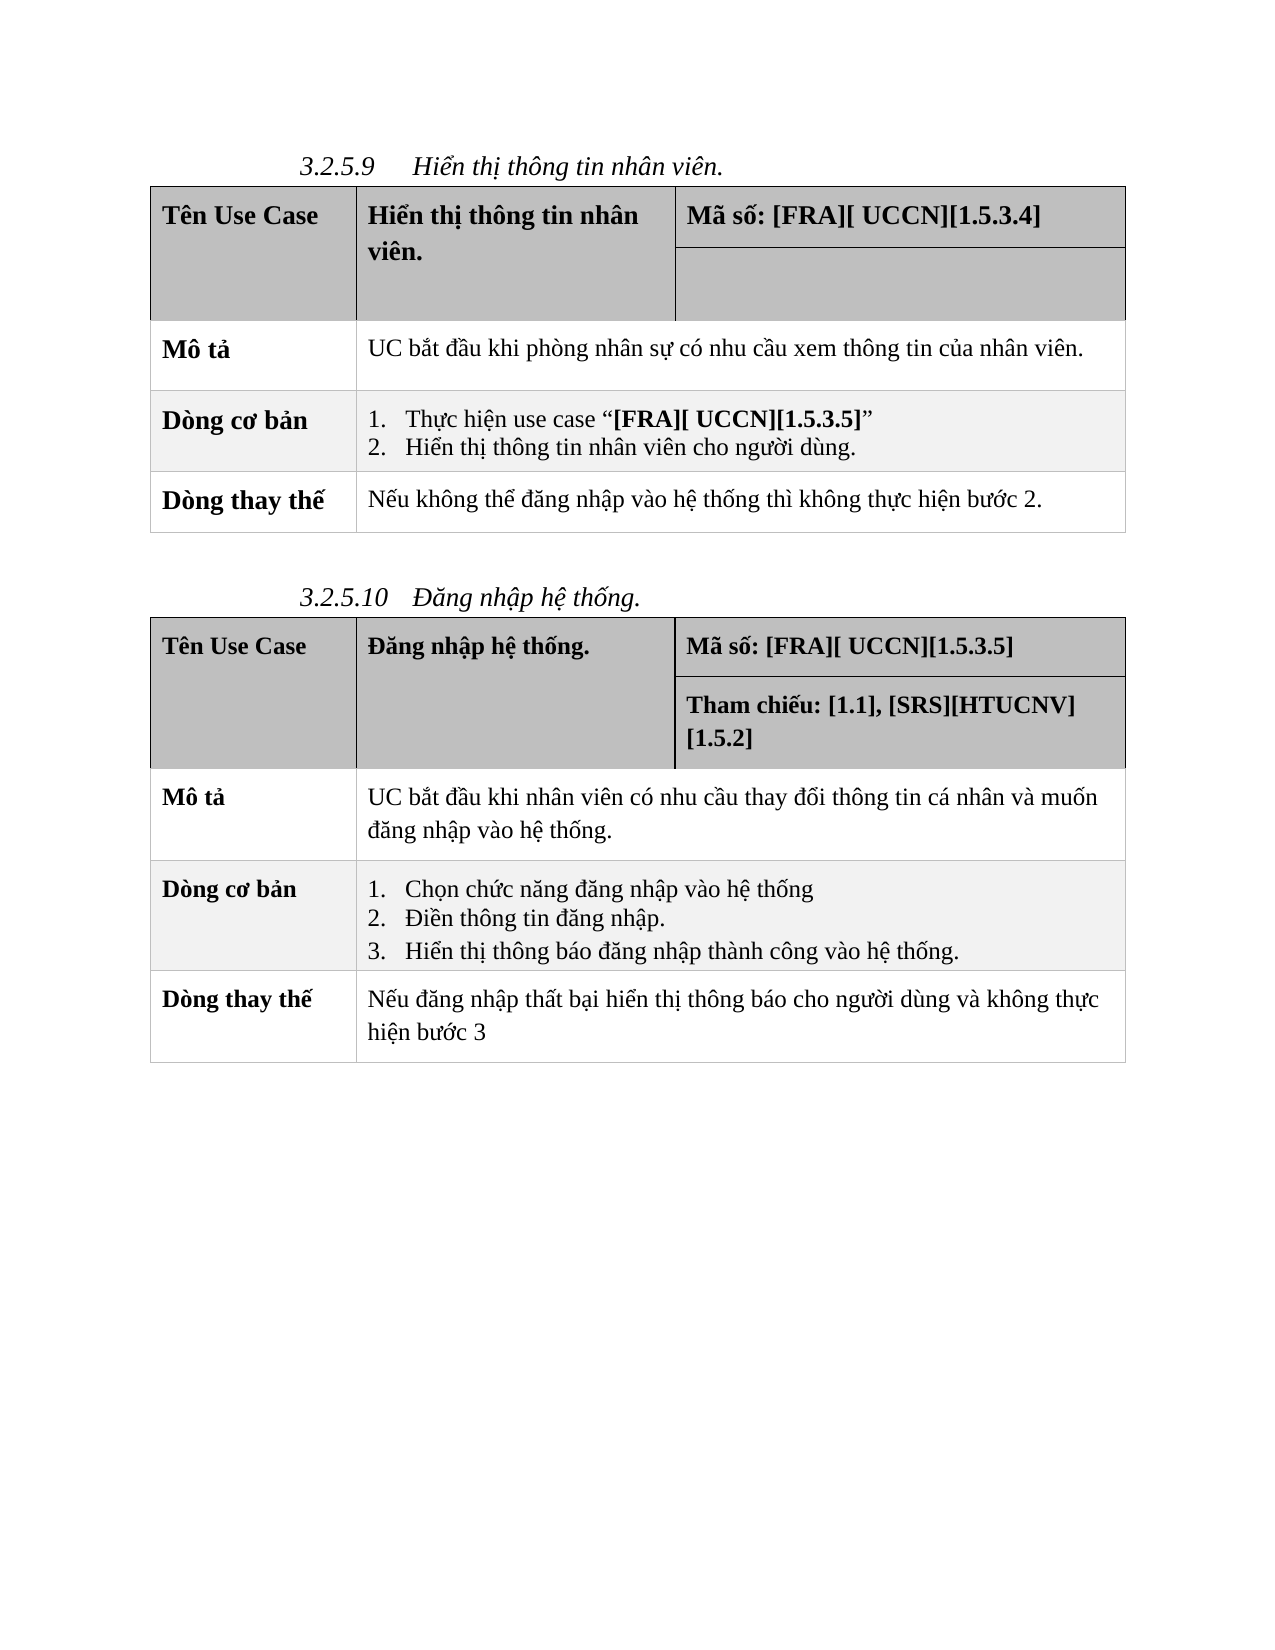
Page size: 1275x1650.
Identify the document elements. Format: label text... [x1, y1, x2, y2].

table_cell Nếu đăng nhập thất bại hiển thị thông báo cho người dùng và không thực hiện bước 3 [357, 971, 1125, 1062]
table_cell Mô tả [151, 321, 356, 390]
table_cell [676, 248, 1125, 320]
table_header Mã số: [FRA][ UCCN][1.5.3.5] [676, 618, 1125, 676]
table_header Tên Use Case [151, 187, 356, 320]
table_header Mã số: [FRA][ UCCN][1.5.3.4] [676, 187, 1125, 247]
table_cell Tham chiếu: [1.1], [SRS][HTUCNV][1.5.2] [676, 677, 1125, 768]
table_header Tên Use Case [151, 618, 356, 768]
table_cell Dòng cơ bản [151, 861, 356, 970]
table_header Đăng nhập hệ thống. [357, 618, 674, 768]
text Hiển thị thông tin nhân viên. [300, 150, 1125, 181]
table_cell Chọn chức năng đăng nhập vào hệ thống Điền thông tin đăng nhập. Hiển thị thông báo đăng nhập thành công vào hệ thống. [357, 861, 1125, 970]
table_cell UC bắt đầu khi phòng nhân sự có nhu cầu xem thông tin của nhân viên. [357, 321, 1125, 390]
text Đăng nhập hệ thống. [300, 581, 1125, 613]
table_cell Dòng thay thế [151, 472, 356, 532]
table_cell Mô tả [151, 769, 356, 860]
table_cell Dòng cơ bản [151, 391, 356, 471]
table_cell Thực hiện use case “[FRA][ UCCN][1.5.3.5]” Hiển thị thông tin nhân viên cho người dùng. [357, 391, 1125, 471]
table_cell UC bắt đầu khi nhân viên có nhu cầu thay đổi thông tin cá nhân và muốn đăng nhập vào hệ thống. [357, 769, 1125, 860]
table_cell Dòng thay thế [151, 971, 356, 1062]
table_header Hiển thị thông tin nhân viên. [357, 187, 675, 320]
table_cell Nếu không thể đăng nhập vào hệ thống thì không thực hiện bước 2. [357, 472, 1125, 532]
